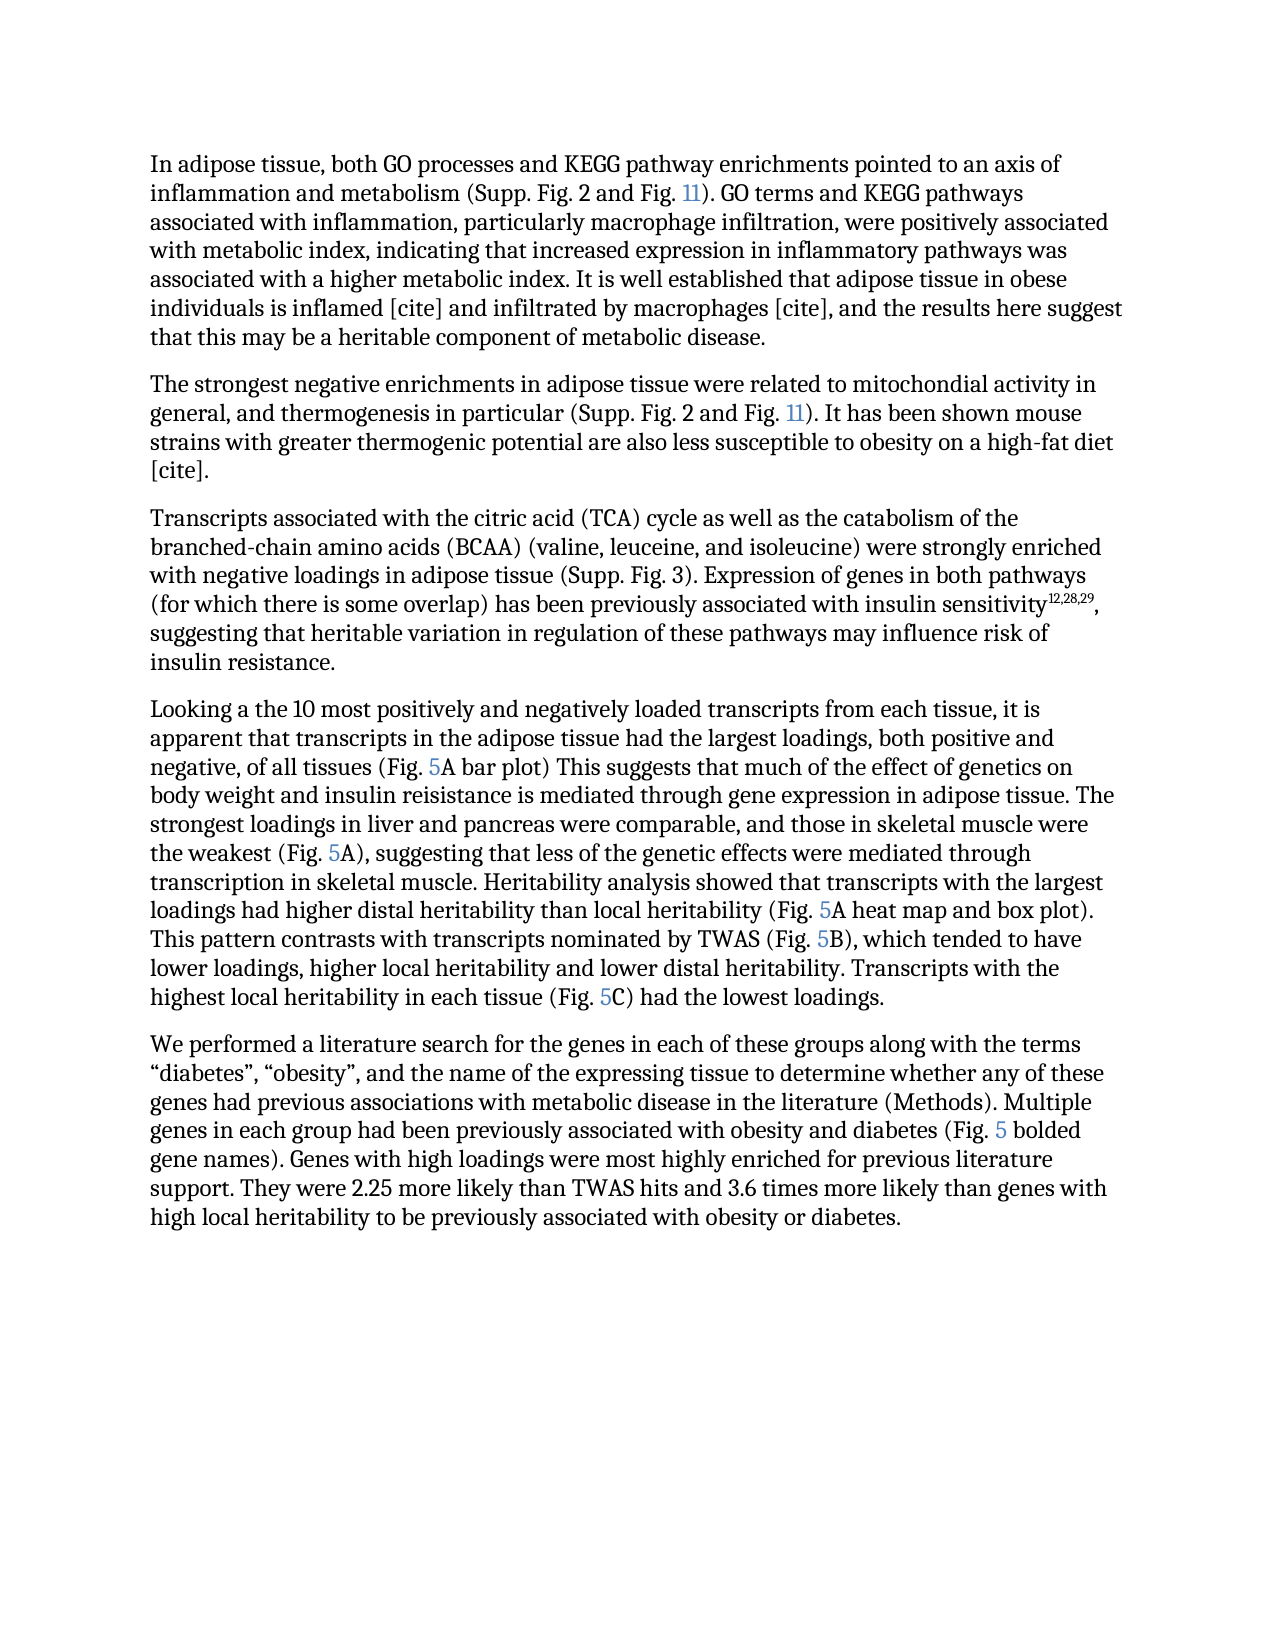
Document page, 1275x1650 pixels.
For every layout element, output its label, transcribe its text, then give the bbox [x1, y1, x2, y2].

text Looking a the 10 most positively and negatively loaded transcripts from each tissue, it is apparent that transcripts in the adipose tissue had the largest loadings, both positive and negative, of all tissues (Fig. 5A bar plot) This suggests that much of the effect of genetics on body weight and insulin reisistance is mediated through gene expression in adipose tissue. The strongest loadings in liver and pancreas were comparable, and those in skeletal muscle were the weakest (Fig. 5A), suggesting that less of the genetic effects were mediated through transcription in skeletal muscle. Heritability analysis showed that transcripts with the largest loadings had higher distal heritability than local heritability (Fig. 5A heat map and box plot). This pattern contrasts with transcripts nominated by TWAS (Fig. 5B), which tended to have lower loadings, higher local heritability and lower distal heritability. Transcripts with the highest local heritability in each tissue (Fig. 5C) had the lowest loadings. [150, 695, 1125, 1011]
text We performed a literature search for the genes in each of these groups along with the terms “diabetes”, “obesity”, and the name of the expressing tissue to determine whether any of these genes had previous associations with metabolic disease in the literature (Methods). Multiple genes in each group had been previously associated with obesity and diabetes (Fig. 5 bolded gene names). Genes with high loadings were most highly enriched for previous literature support. They were 2.25 more likely than TWAS hits and 3.6 times more likely than genes with high local heritability to be previously associated with obesity or diabetes. [150, 1030, 1125, 1231]
text The strongest negative enrichments in adipose tissue were related to mitochondial activity in general, and thermogenesis in particular (Supp. Fig. 2 and Fig. 11). It has been shown mouse strains with greater thermogenic potential are also less susceptible to obesity on a high-fat diet [cite]. [150, 370, 1125, 485]
text Transcripts associated with the citric acid (TCA) cycle as well as the catabolism of the branched-chain amino acids (BCAA) (valine, leuceine, and isoleucine) were strongly enriched with negative loadings in adipose tissue (Supp. Fig. 3). Expression of genes in both pathways (for which there is some overlap) has been previously associated with insulin sensitivity12,28,29, suggesting that heritable variation in regulation of these pathways may influence risk of insulin resistance. [150, 504, 1125, 676]
text In adipose tissue, both GO processes and KEGG pathway enrichments pointed to an axis of inflammation and metabolism (Supp. Fig. 2 and Fig. 11). GO terms and KEGG pathways associated with inflammation, particularly macrophage infiltration, were positively associated with metabolic index, indicating that increased expression in inflammatory pathways was associated with a higher metabolic index. It is well established that adipose tissue in obese individuals is inflamed [cite] and infiltrated by macrophages [cite], and the results here suggest that this may be a heritable component of metabolic disease. [150, 150, 1125, 351]
